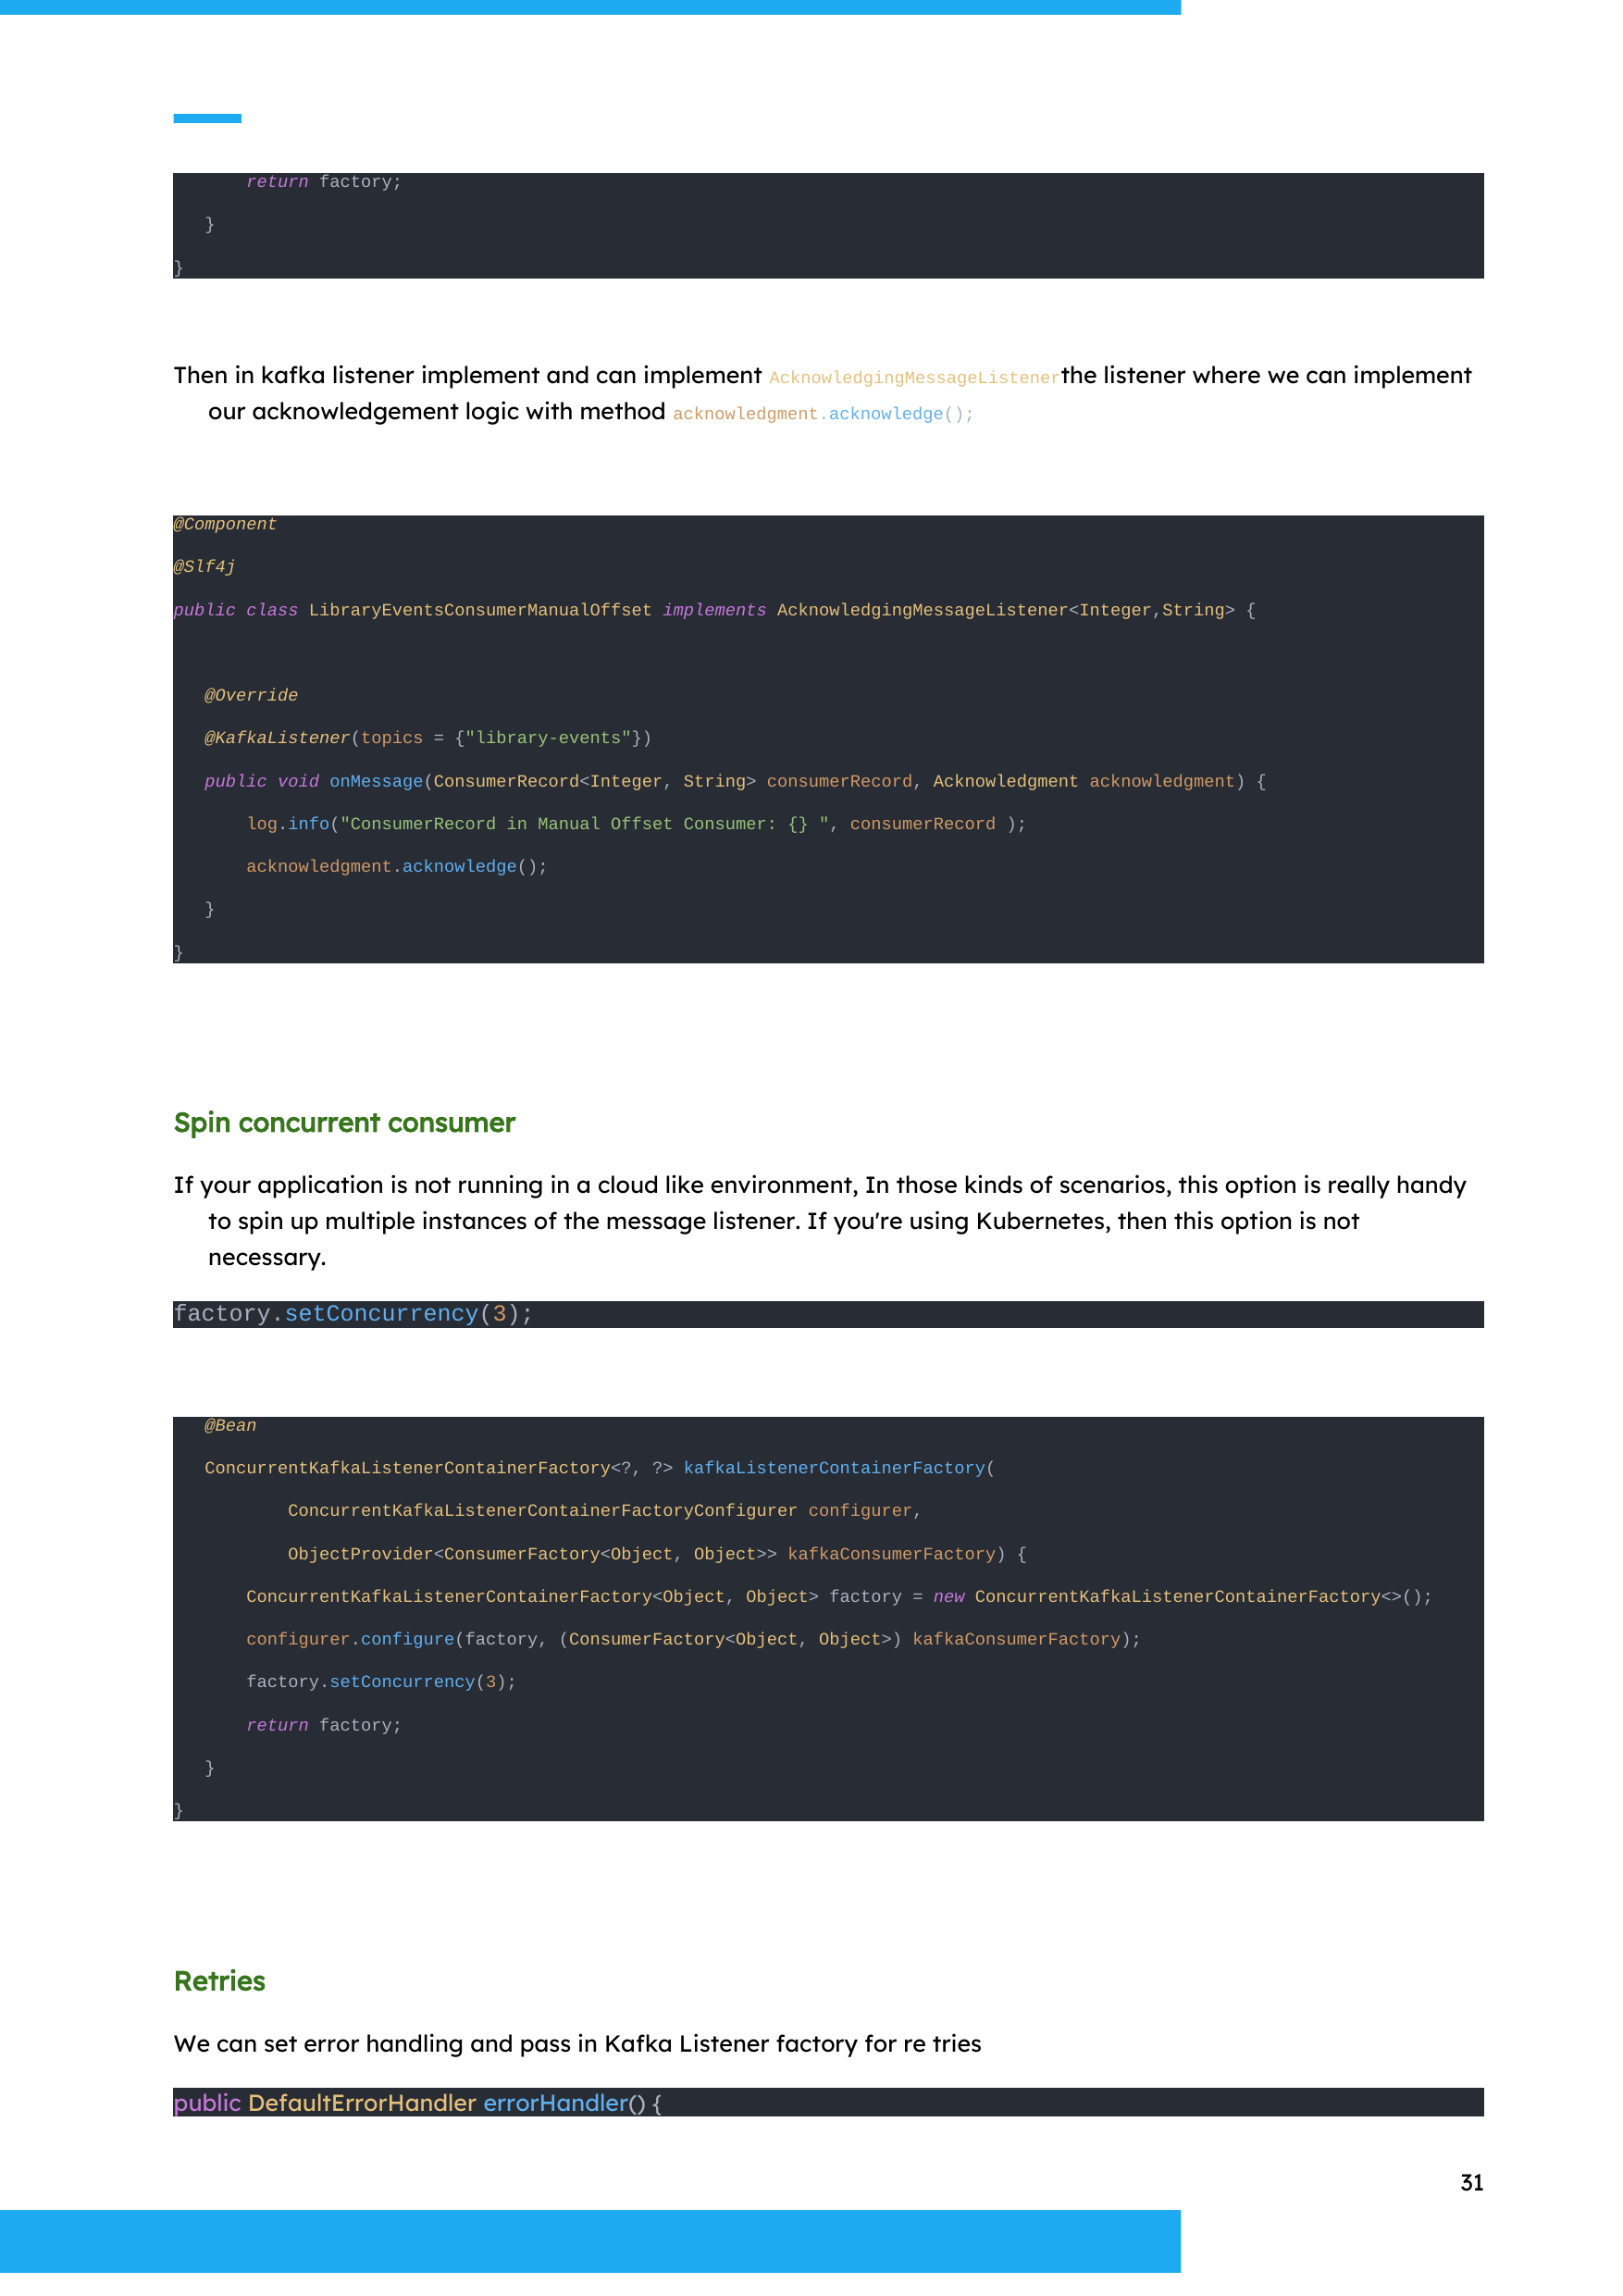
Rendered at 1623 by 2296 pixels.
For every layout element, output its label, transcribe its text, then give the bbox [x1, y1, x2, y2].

text Then in kafka listener implement and can implement AcknowledgingMessageListenerthe listener where we can implement our acknowledgement logic with method acknowledgment.acknowledge(); [173, 360, 1484, 426]
text @Component [173, 515, 1484, 535]
text public void onMessage(ConsumerRecord<Integer, String> consumerRecord, Acknowledgment acknowledgment) { [173, 772, 1484, 792]
picture [0, 0, 1182, 15]
text } [173, 1759, 1484, 1779]
subtitle Retries [173, 1963, 1484, 1997]
text factory.setConcurrency(3); [173, 1301, 1484, 1328]
text ConcurrentKafkaListenerContainerFactory<Object, Object> factory = new ConcurrentKafkaListenerContainerFactory<>(); [173, 1588, 1484, 1607]
subtitle Spin concurrent consumer [173, 1105, 1484, 1138]
picture [173, 114, 242, 123]
text @Bean [173, 1417, 1484, 1436]
text @Override [173, 687, 1484, 706]
text } [173, 1802, 1484, 1821]
text public class LibraryEventsConsumerManualOffset implements AcknowledgingMessageListener<Integer,String> { [173, 601, 1484, 621]
text log.info("ConsumerRecord in Manual Offset Consumer: {} ", consumerRecord ); [173, 815, 1484, 835]
text ConcurrentKafkaListenerContainerFactory<?, ?> kafkaListenerContainerFactory( [173, 1459, 1484, 1479]
text @Slf4j [173, 558, 1484, 577]
text We can set error handling and pass in Kafka Listener factory for re tries [173, 2029, 1484, 2057]
text If your application is not running in a cloud like environment, In those kinds of scenarios, this option is really handy to spin up multiple instances of the message listener. If you're using Kubernetes, then this option is not necessary. [173, 1170, 1484, 1271]
text } [173, 943, 1484, 963]
text public DefaultErrorHandler errorHandler() { [173, 2088, 1484, 2116]
text return factory; [173, 173, 1484, 192]
text return factory; [173, 1716, 1484, 1736]
text @KafkaListener(topics = {"library-events"}) [173, 729, 1484, 749]
text ObjectProvider<ConsumerFactory<Object, Object>> kafkaConsumerFactory) { [173, 1545, 1484, 1565]
text } [173, 258, 1484, 279]
text factory.setConcurrency(3); [173, 1673, 1484, 1693]
picture [0, 2210, 1182, 2273]
text acknowledgment.acknowledge(); [173, 858, 1484, 877]
text configurer.configure(factory, (ConsumerFactory<Object, Object>) kafkaConsumerFactory); [173, 1631, 1484, 1650]
text } [173, 216, 1484, 235]
text ConcurrentKafkaListenerContainerFactoryConfigurer configurer, [173, 1502, 1484, 1521]
text } [173, 900, 1484, 920]
